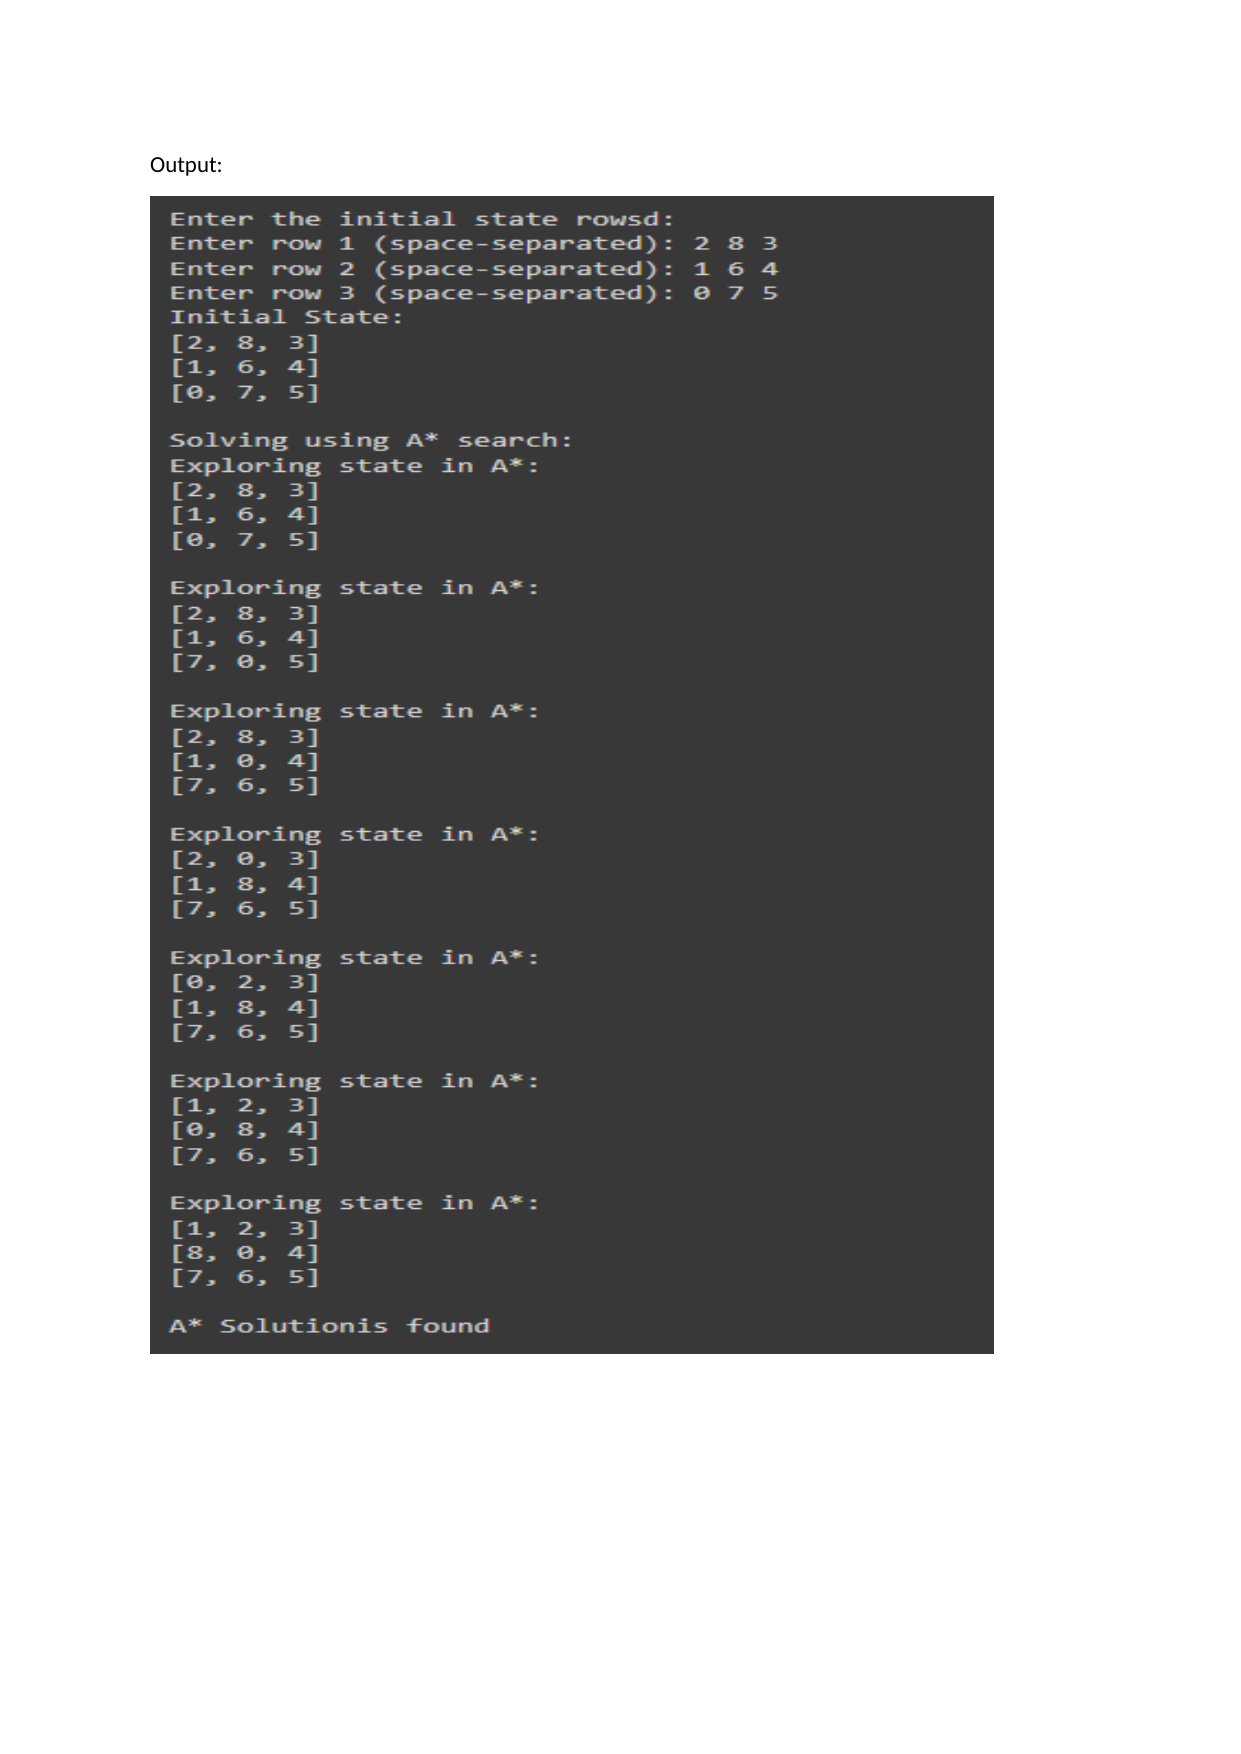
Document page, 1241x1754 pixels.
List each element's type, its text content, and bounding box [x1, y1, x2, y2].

text Output: [150, 150, 1090, 178]
picture [150, 196, 994, 1354]
